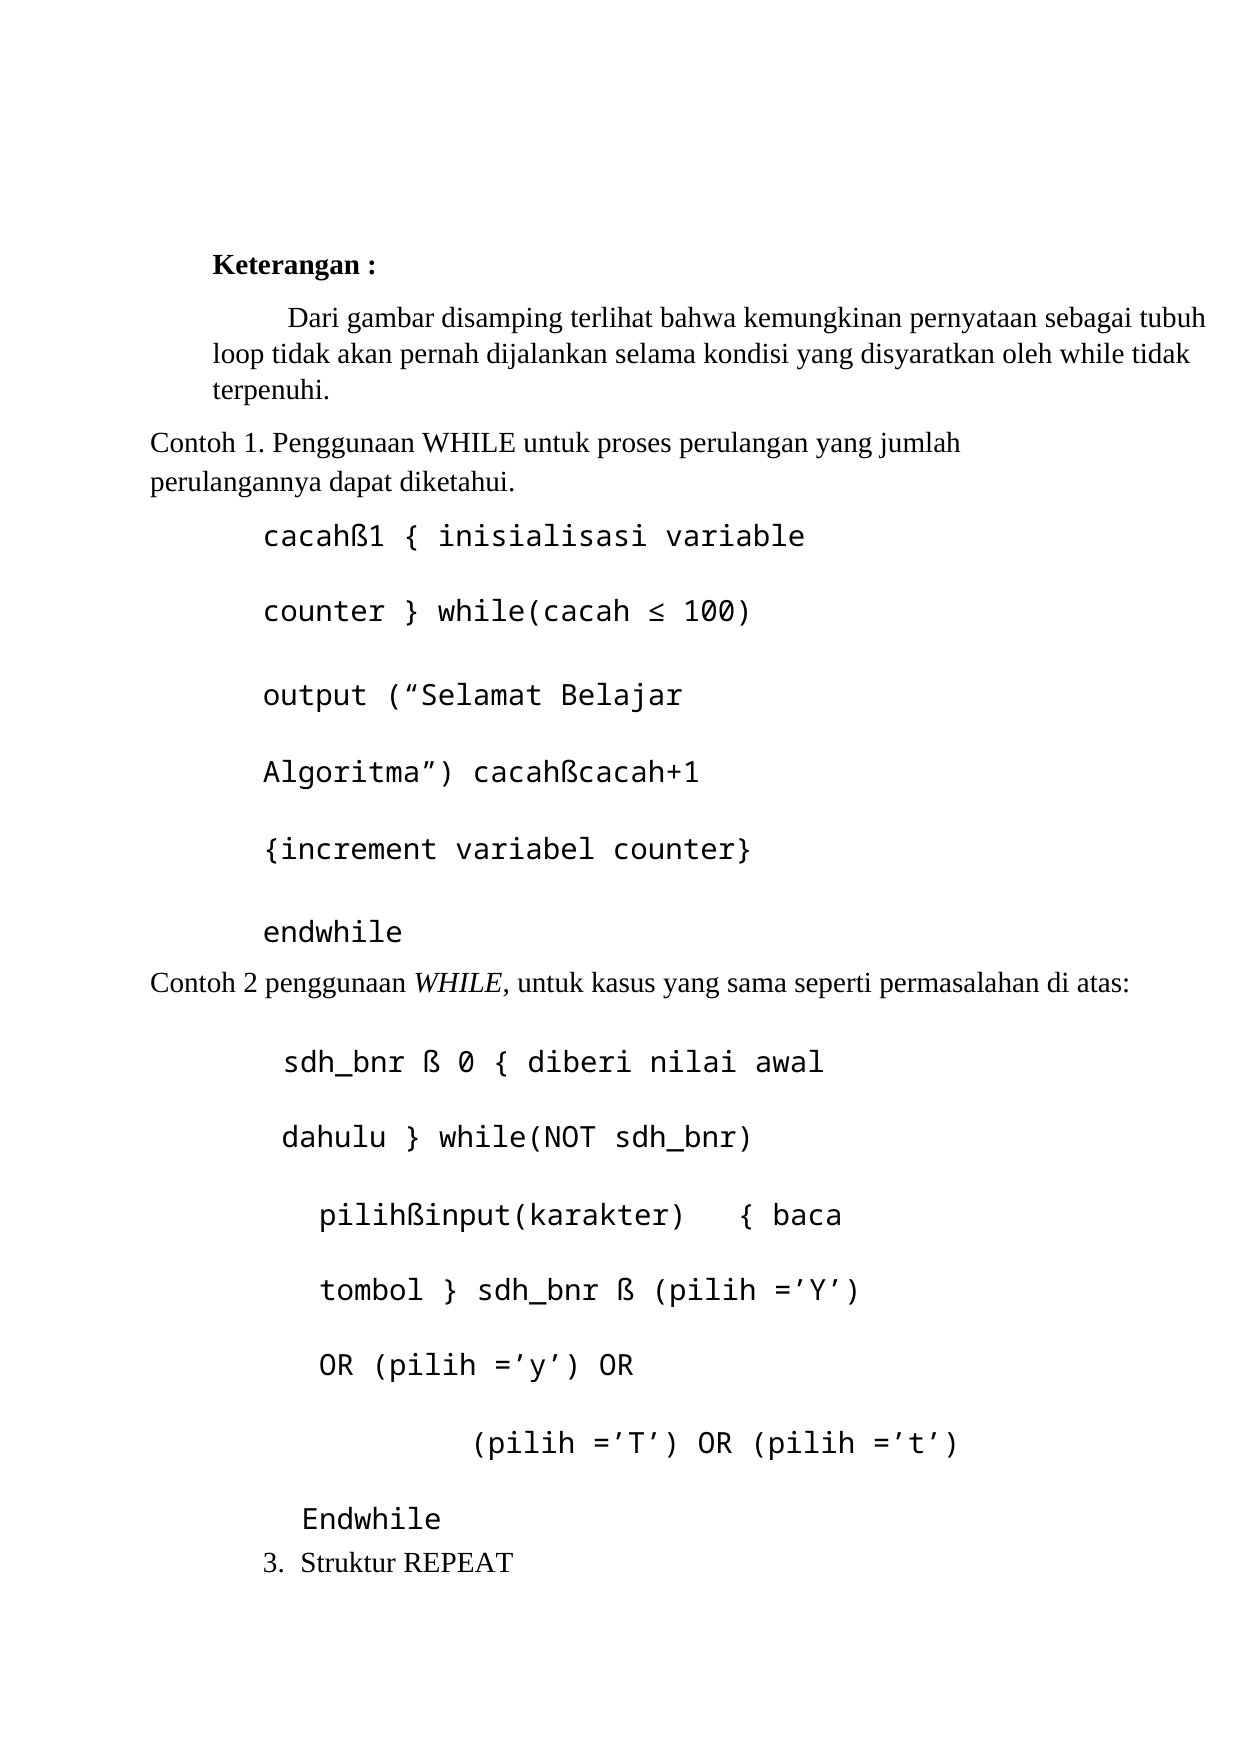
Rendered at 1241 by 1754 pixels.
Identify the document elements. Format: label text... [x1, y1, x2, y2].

text cacahß1 { inisialisasi variable counter } while(cacah ≤ 100) [263, 515, 837, 630]
text (pilih =’T’) OR (pilih =’t’) [470, 1422, 1223, 1462]
text Dari gambar disamping terlihat bahwa kemungkinan pernyataan sebagai tubuh loop tidak akan pernah dijalankan selama kondisi yang disyaratkan oleh while tidak terpenuhi. [212, 300, 1223, 406]
text Contoh 1. Penggunaan WHILE untuk proses perulangan yang jumlah perulangannya dapat diketahui. [150, 425, 1089, 497]
list Struktur REPEAT [263, 1545, 1223, 1579]
text sdh_bnr ß 0 { diberi nilai awal dahulu } while(NOT sdh_bnr) [281, 1041, 863, 1156]
text output (“Selamat Belajar Algoritma”) cacahßcacah+1 {increment variabel counter} [263, 674, 888, 868]
text Contoh 2 penggunaan WHILE, untuk kasus yang sama seperti permasalahan di atas: [150, 965, 1223, 999]
text Endwhile [301, 1498, 1223, 1538]
text pilihßinput(karakter) { baca tombol } sdh_bnr ß (pilih =’Y’) OR (pilih =’y’) OR [319, 1194, 881, 1384]
text Keterangan : [137, 247, 905, 281]
text endwhile [263, 922, 1223, 948]
